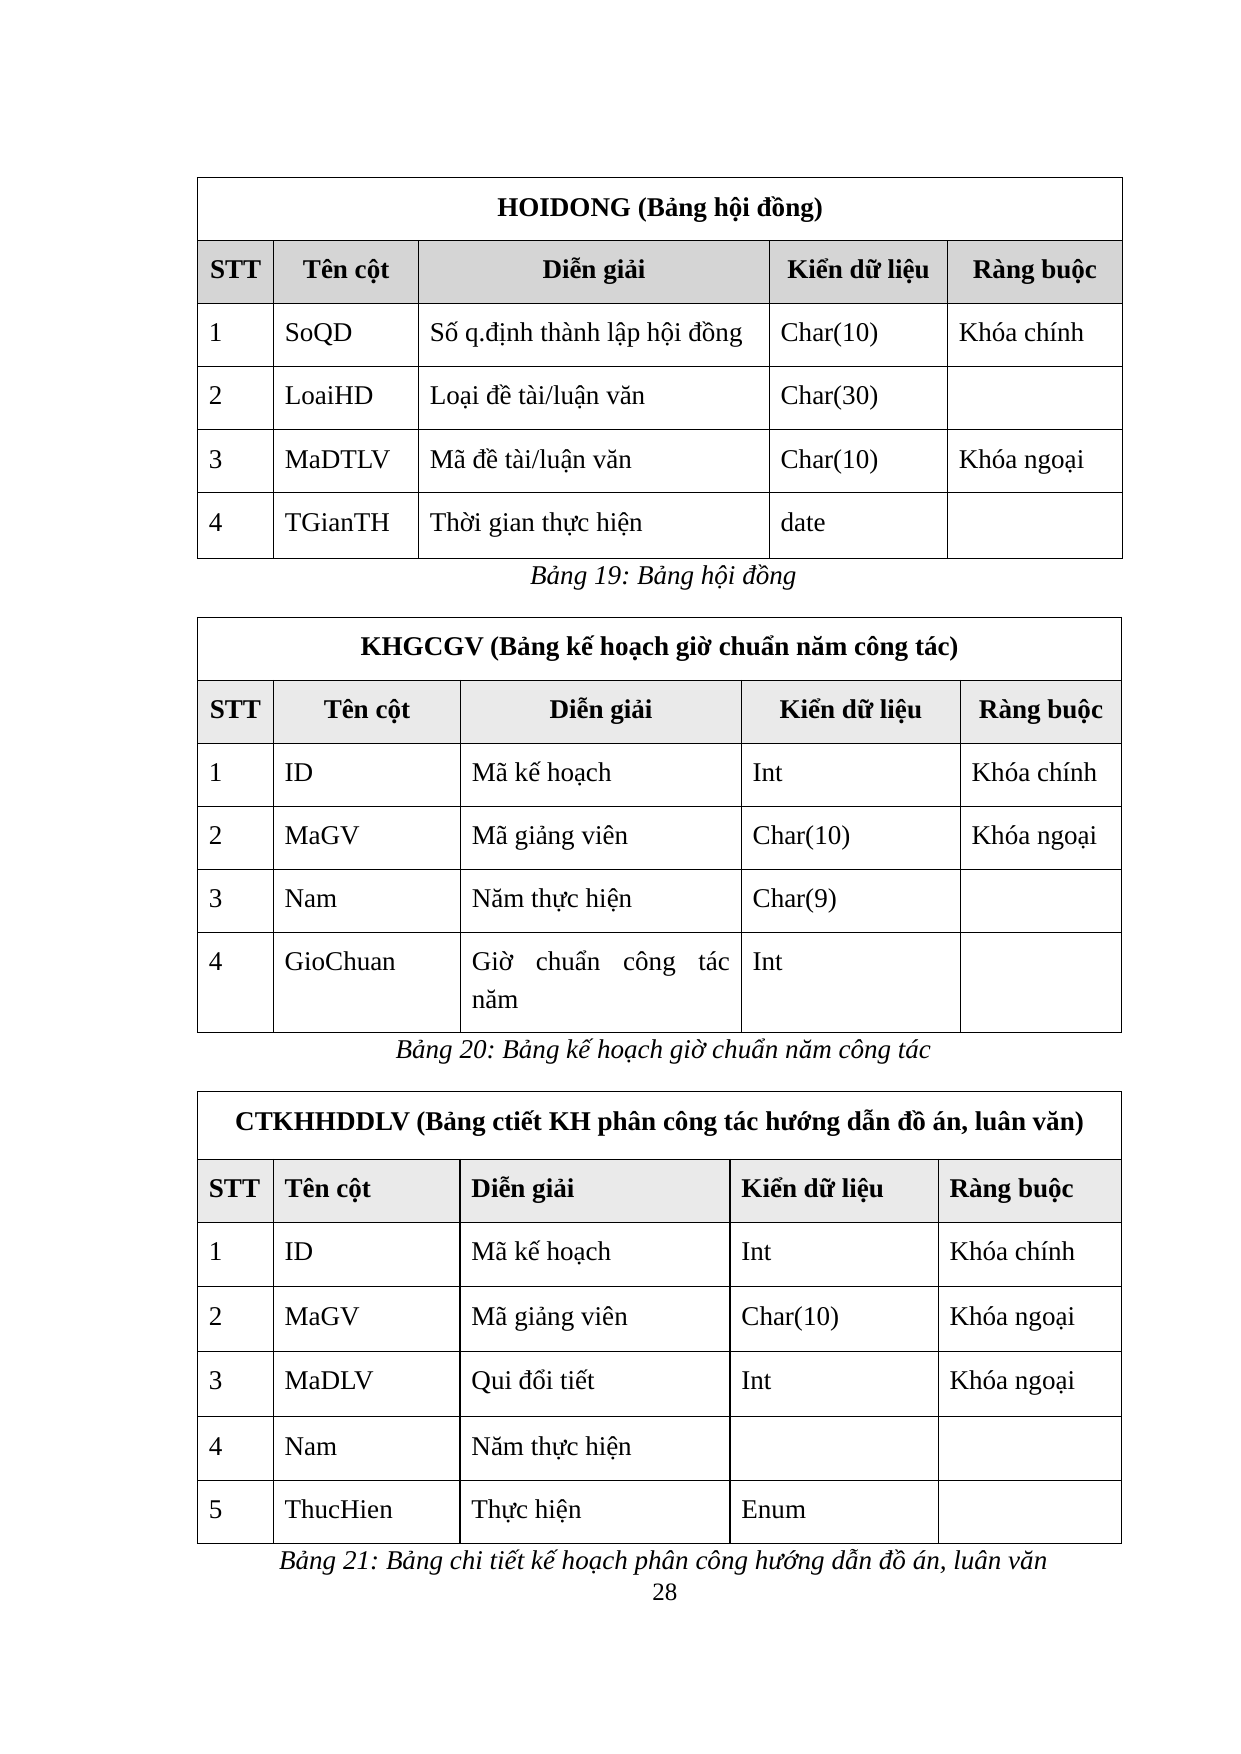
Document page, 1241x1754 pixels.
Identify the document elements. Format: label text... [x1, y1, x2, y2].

table_cell STT [198, 1160, 273, 1222]
table_cell Char(10) [770, 430, 947, 492]
table_cell [939, 1481, 1121, 1543]
table_cell Int [742, 744, 960, 806]
table_cell Năm thực hiện [461, 870, 741, 932]
table_cell STT [198, 241, 273, 303]
table_cell Kiển dữ liệu [731, 1160, 938, 1222]
table_cell MaDTLV [274, 430, 418, 492]
table_cell 3 [198, 870, 273, 932]
table_cell Int [742, 933, 960, 1032]
table_cell Enum [731, 1481, 938, 1543]
table_cell Giờ chuẩn công tác năm [461, 933, 741, 1032]
table_cell Thực hiện [461, 1481, 729, 1543]
table_cell 4 [198, 1417, 273, 1479]
table_cell Khóa ngoại [939, 1287, 1121, 1351]
table_cell 2 [198, 1287, 273, 1351]
table_cell [731, 1417, 938, 1479]
table_cell Qui đổi tiết [461, 1352, 729, 1416]
table_cell Mã giảng viên [461, 1287, 729, 1351]
table_cell 5 [198, 1481, 273, 1543]
table_cell 4 [198, 493, 273, 558]
table_header CTKHHDDLV (Bảng ctiết KH phân công tác hướng dẫn đồ án, luân văn) [198, 1092, 1121, 1159]
table_cell Char(30) [770, 367, 947, 429]
table_cell Nam [274, 1417, 459, 1479]
table_cell GioChuan [274, 933, 460, 1032]
table_cell Diễn giải [419, 241, 769, 303]
table_cell [948, 367, 1122, 429]
table_cell Tên cột [274, 1160, 459, 1222]
table_cell [939, 1417, 1121, 1479]
table_cell 1 [198, 744, 273, 806]
table_cell Tên cột [274, 241, 418, 303]
table_cell Năm thực hiện [461, 1417, 729, 1479]
table_cell Kiển dữ liệu [770, 241, 947, 303]
table_cell Mã giảng viên [461, 807, 741, 868]
table_cell Kiển dữ liệu [742, 681, 960, 743]
table_cell 1 [198, 304, 273, 366]
table_header HOIDONG (Bảng hội đồng) [198, 178, 1122, 240]
table_cell Diễn giải [461, 1160, 729, 1222]
table_cell TGianTH [274, 493, 418, 558]
table_cell 3 [198, 1352, 273, 1416]
table_cell 2 [198, 807, 273, 868]
text Bảng 21: Bảng chi tiết kế hoạch phân công hướng dẫn đồ án, luân văn [207, 1544, 1122, 1575]
table_cell Char(10) [770, 304, 947, 366]
table_cell MaGV [274, 807, 460, 868]
table_cell Char(10) [731, 1287, 938, 1351]
table_cell Ràng buộc [961, 681, 1121, 743]
table_cell STT [198, 681, 273, 743]
table_cell Mã kế hoạch [461, 1223, 729, 1286]
table_cell MaDLV [274, 1352, 459, 1416]
table_cell Mã kế hoạch [461, 744, 741, 806]
table_cell Khóa chính [961, 744, 1121, 806]
table_cell Char(10) [742, 807, 960, 868]
table_cell [961, 933, 1121, 1032]
table_cell [961, 870, 1121, 932]
table_cell 2 [198, 367, 273, 429]
table_cell ThucHien [274, 1481, 459, 1543]
table_cell 1 [198, 1223, 273, 1286]
table_cell [948, 493, 1122, 558]
table_cell Int [731, 1352, 938, 1416]
table_cell Char(9) [742, 870, 960, 932]
table_cell LoaiHD [274, 367, 418, 429]
table_cell date [770, 493, 947, 558]
table_cell ID [274, 1223, 459, 1286]
table_cell ID [274, 744, 460, 806]
table_cell Loại đề tài/luận văn [419, 367, 769, 429]
table_header KHGCGV (Bảng kế hoạch giờ chuẩn năm công tác) [198, 618, 1121, 680]
table_cell SoQD [274, 304, 418, 366]
table_cell Khóa ngoại [948, 430, 1122, 492]
table_cell Thời gian thực hiện [419, 493, 769, 558]
table_cell Khóa chính [948, 304, 1122, 366]
table_cell Ràng buộc [948, 241, 1122, 303]
table_cell Ràng buộc [939, 1160, 1121, 1222]
text Bảng 19: Bảng hội đồng [207, 559, 1122, 590]
table_cell Số q.định thành lập hội đồng [419, 304, 769, 366]
table_cell Mã đề tài/luận văn [419, 430, 769, 492]
table_cell Khóa ngoại [961, 807, 1121, 868]
table_cell Diễn giải [461, 681, 741, 743]
table_cell Nam [274, 870, 460, 932]
table_cell Khóa chính [939, 1223, 1121, 1286]
table_cell Int [731, 1223, 938, 1286]
text Bảng 20: Bảng kế hoạch giờ chuẩn năm công tác [207, 1033, 1122, 1064]
table_cell 4 [198, 933, 273, 1032]
table_cell 3 [198, 430, 273, 492]
table_cell MaGV [274, 1287, 459, 1351]
table_cell Tên cột [274, 681, 460, 743]
table_cell Khóa ngoại [939, 1352, 1121, 1416]
